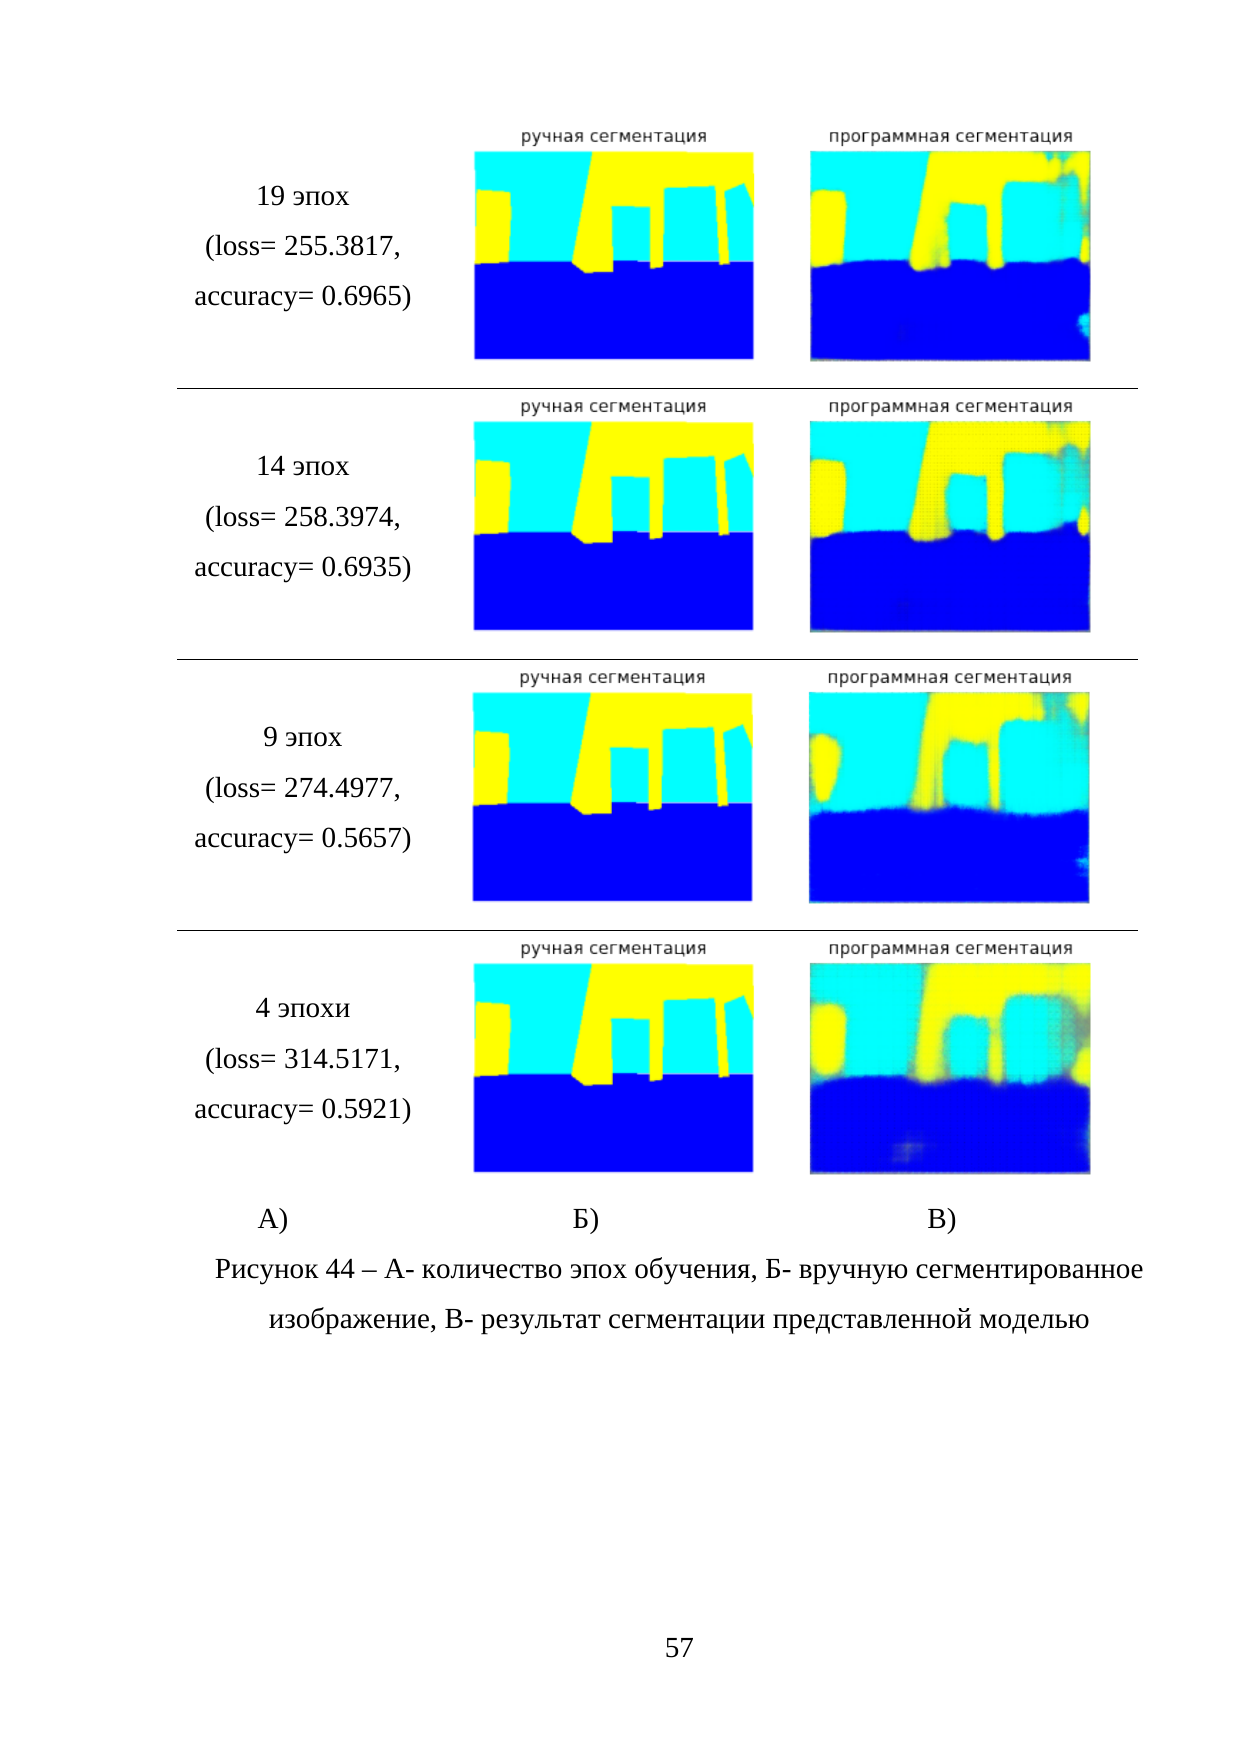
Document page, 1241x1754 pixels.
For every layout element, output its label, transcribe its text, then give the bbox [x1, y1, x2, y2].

table_header 19 эпох (loss= 255.3817, accuracy= 0.6965) [177, 118, 428, 388]
picture [465, 118, 1101, 372]
picture [467, 660, 1100, 914]
table_header [428, 118, 1138, 388]
table_cell [428, 389, 1138, 659]
table_cell 4 эпохи (loss= 314.5171, accuracy= 0.5921) [177, 931, 428, 1201]
text Рисунок 44 – А- количество эпох обучения, Б- вручную сегментированное изображение, В- результат сегментации представленной моделью [177, 1251, 1181, 1335]
table_cell 14 эпох (loss= 258.3974, accuracy= 0.6935) [177, 389, 428, 659]
picture [466, 389, 1100, 643]
text А) Б) В) [177, 1201, 1181, 1234]
picture [466, 931, 1100, 1185]
table_cell [428, 931, 1138, 1201]
table_cell [428, 660, 1138, 930]
table_cell 9 эпох (loss= 274.4977, accuracy= 0.5657) [177, 660, 428, 930]
